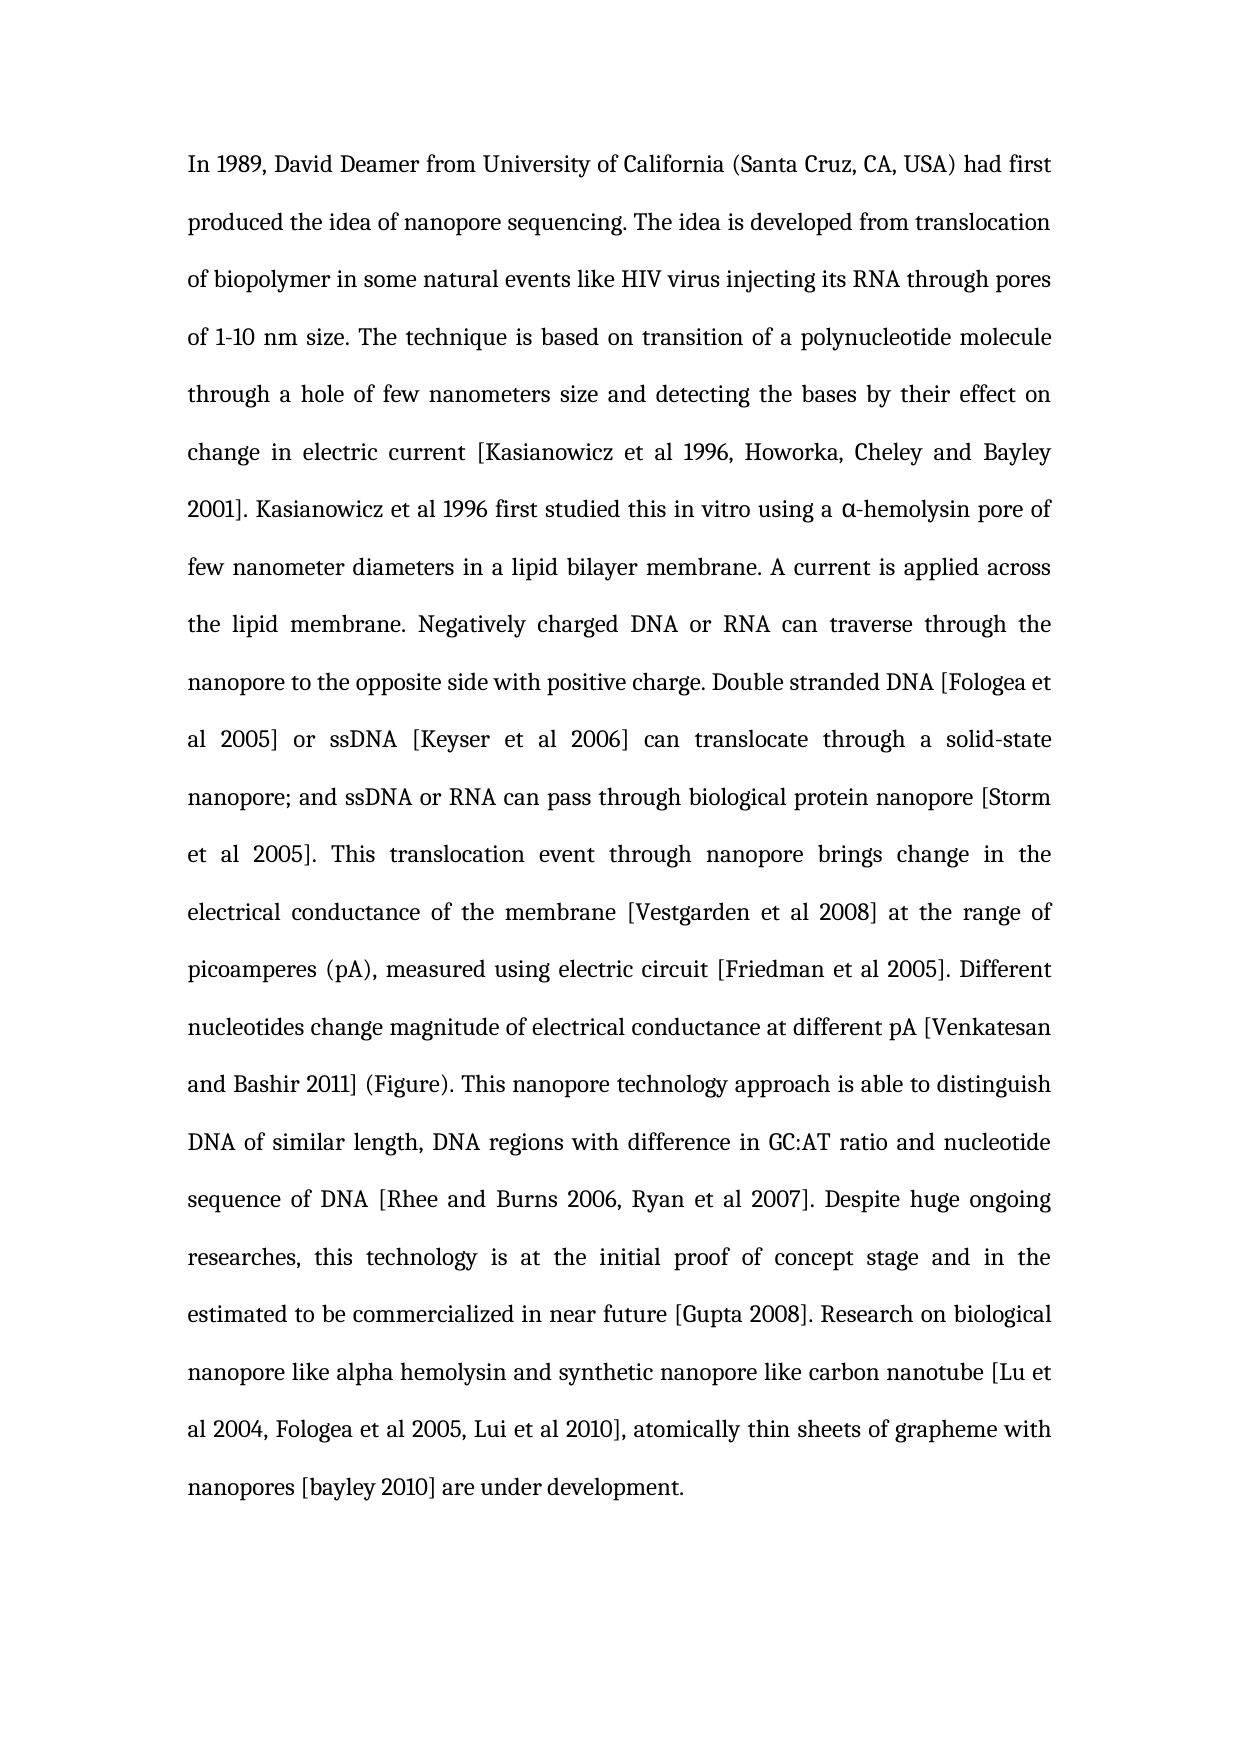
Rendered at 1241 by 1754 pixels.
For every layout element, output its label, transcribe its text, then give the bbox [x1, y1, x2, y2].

text In 1989, David Deamer from University of California (Santa Cruz, CA, USA) had first produced the idea of nanopore sequencing. The idea is developed from translocation of biopolymer in some natural events like HIV virus injecting its RNA through pores of 1-10 nm size. The technique is based on transition of a polynucleotide molecule through a hole of few nanometers size and detecting the bases by their effect on change in electric current [Kasianowicz et al 1996, Howorka, Cheley and Bayley 2001]. Kasianowicz et al 1996 first studied this in vitro using a α-hemolysin pore of few nanometer diameters in a lipid bilayer membrane. A current is applied across the lipid membrane. Negatively charged DNA or RNA can traverse through the nanopore to the opposite side with positive charge. Double stranded DNA [Fologea et al 2005] or ssDNA [Keyser et al 2006] can translocate through a solid-state nanopore; and ssDNA or RNA can pass through biological protein nanopore [Storm et al 2005]. This translocation event through nanopore brings change in the electrical conductance of the membrane [Vestgarden et al 2008] at the range of picoamperes (pA), measured using electric circuit [Friedman et al 2005]. Different nucleotides change magnitude of electrical conductance at different pA [Venkatesan and Bashir 2011] (Figure). This nanopore technology approach is able to distinguish DNA of similar length, DNA regions with difference in GC:AT ratio and nucleotide sequence of DNA [Rhee and Burns 2006, Ryan et al 2007]. Despite huge ongoing researches, this technology is at the initial proof of concept stage and in the estimated to be commercialized in near future [Gupta 2008]. Research on biological nanopore like alpha hemolysin and synthetic nanopore like carbon nanotube [Lu et al 2004, Fologea et al 2005, Lui et al 2010], atomically thin sheets of grapheme with nanopores [bayley 2010] are under development. [187, 150, 1053, 1501]
